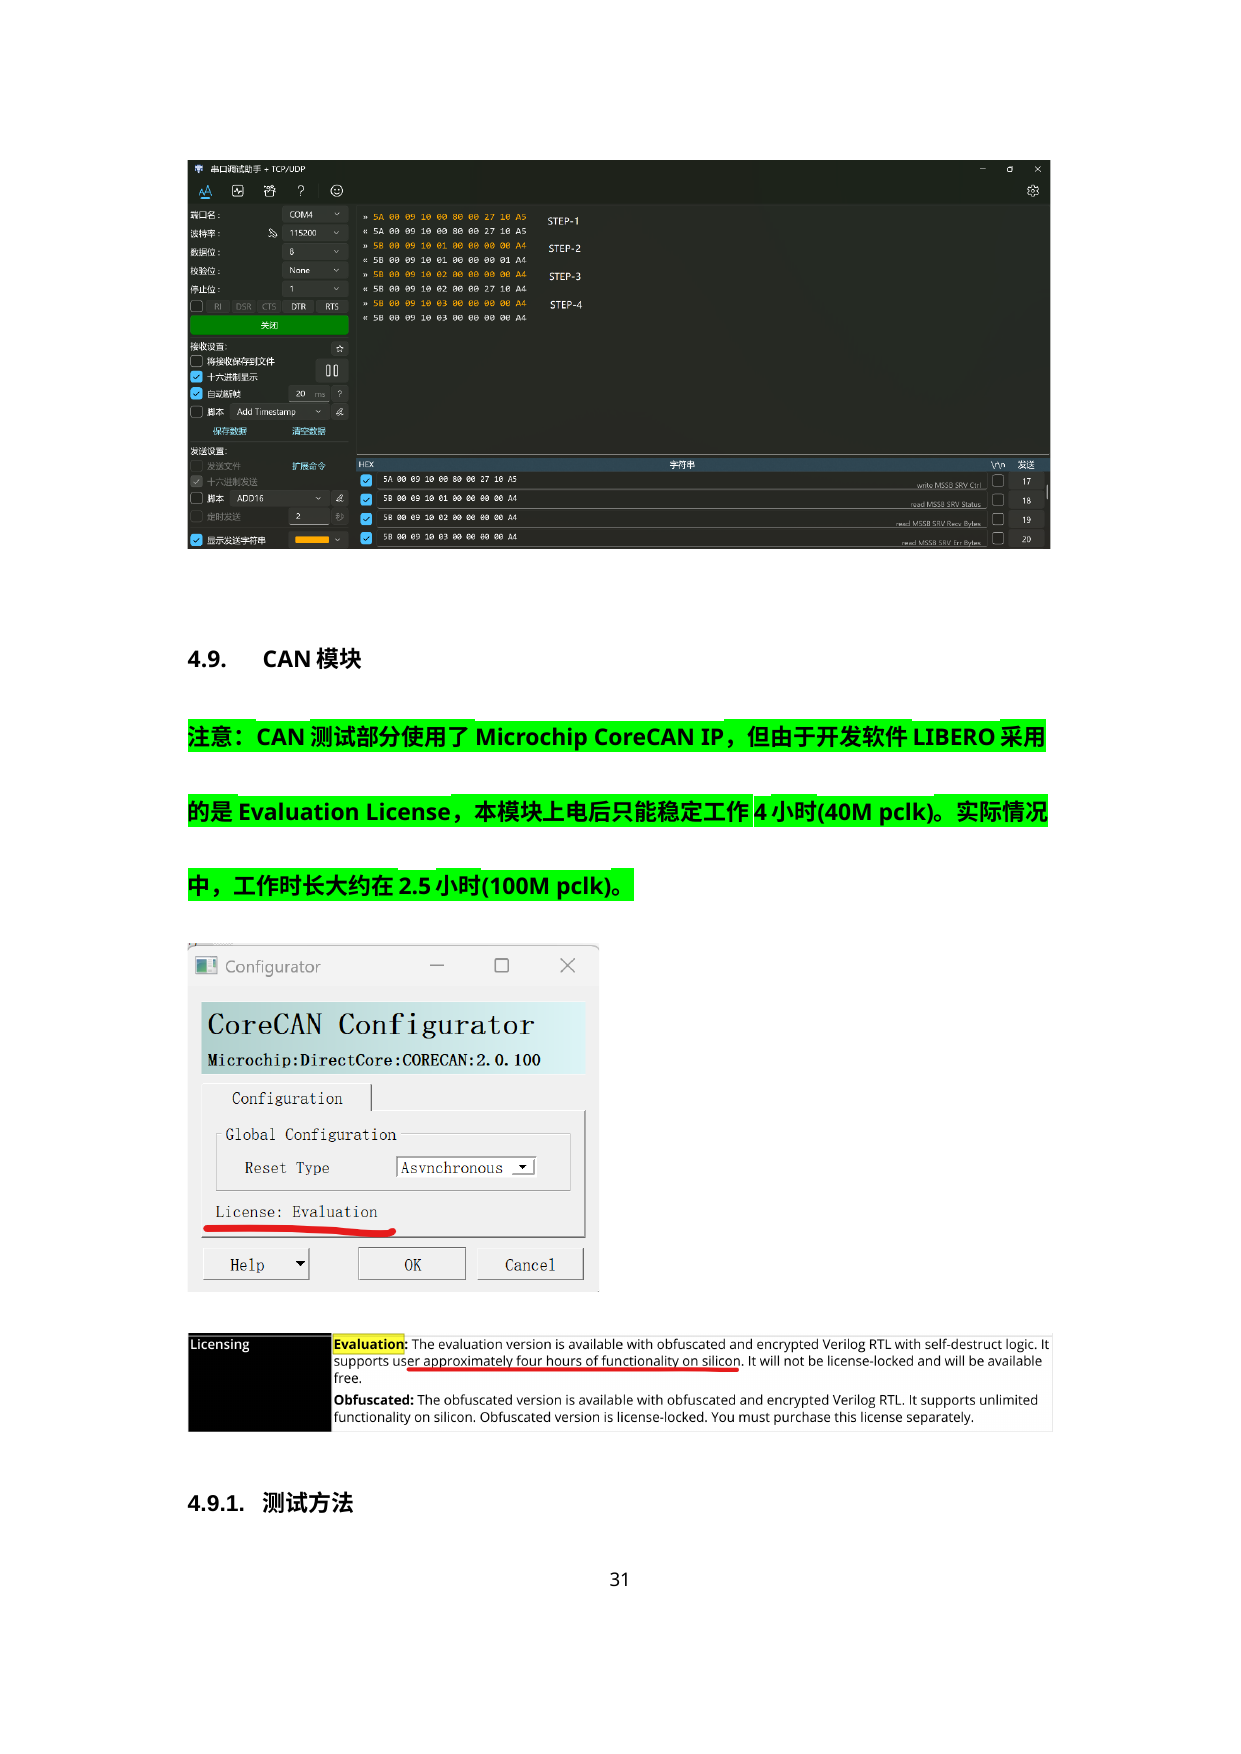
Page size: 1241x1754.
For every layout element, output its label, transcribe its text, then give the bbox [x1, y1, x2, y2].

picture [187, 1333, 1053, 1432]
list 测试方法 [187, 1469, 1053, 1534]
text 注意：CAN测试部分使用了Microchip CoreCAN IP，但由于开发软件LIBERO采用的是Evaluation License，本模块上电后只能稳定工作4小时(40M pclk)。实际情况中，工作时长大约在2.5小时(100M pclk)。 [187, 703, 1053, 917]
subtitle CAN模块 [187, 624, 1053, 689]
picture [187, 943, 600, 1292]
picture [187, 160, 1051, 549]
